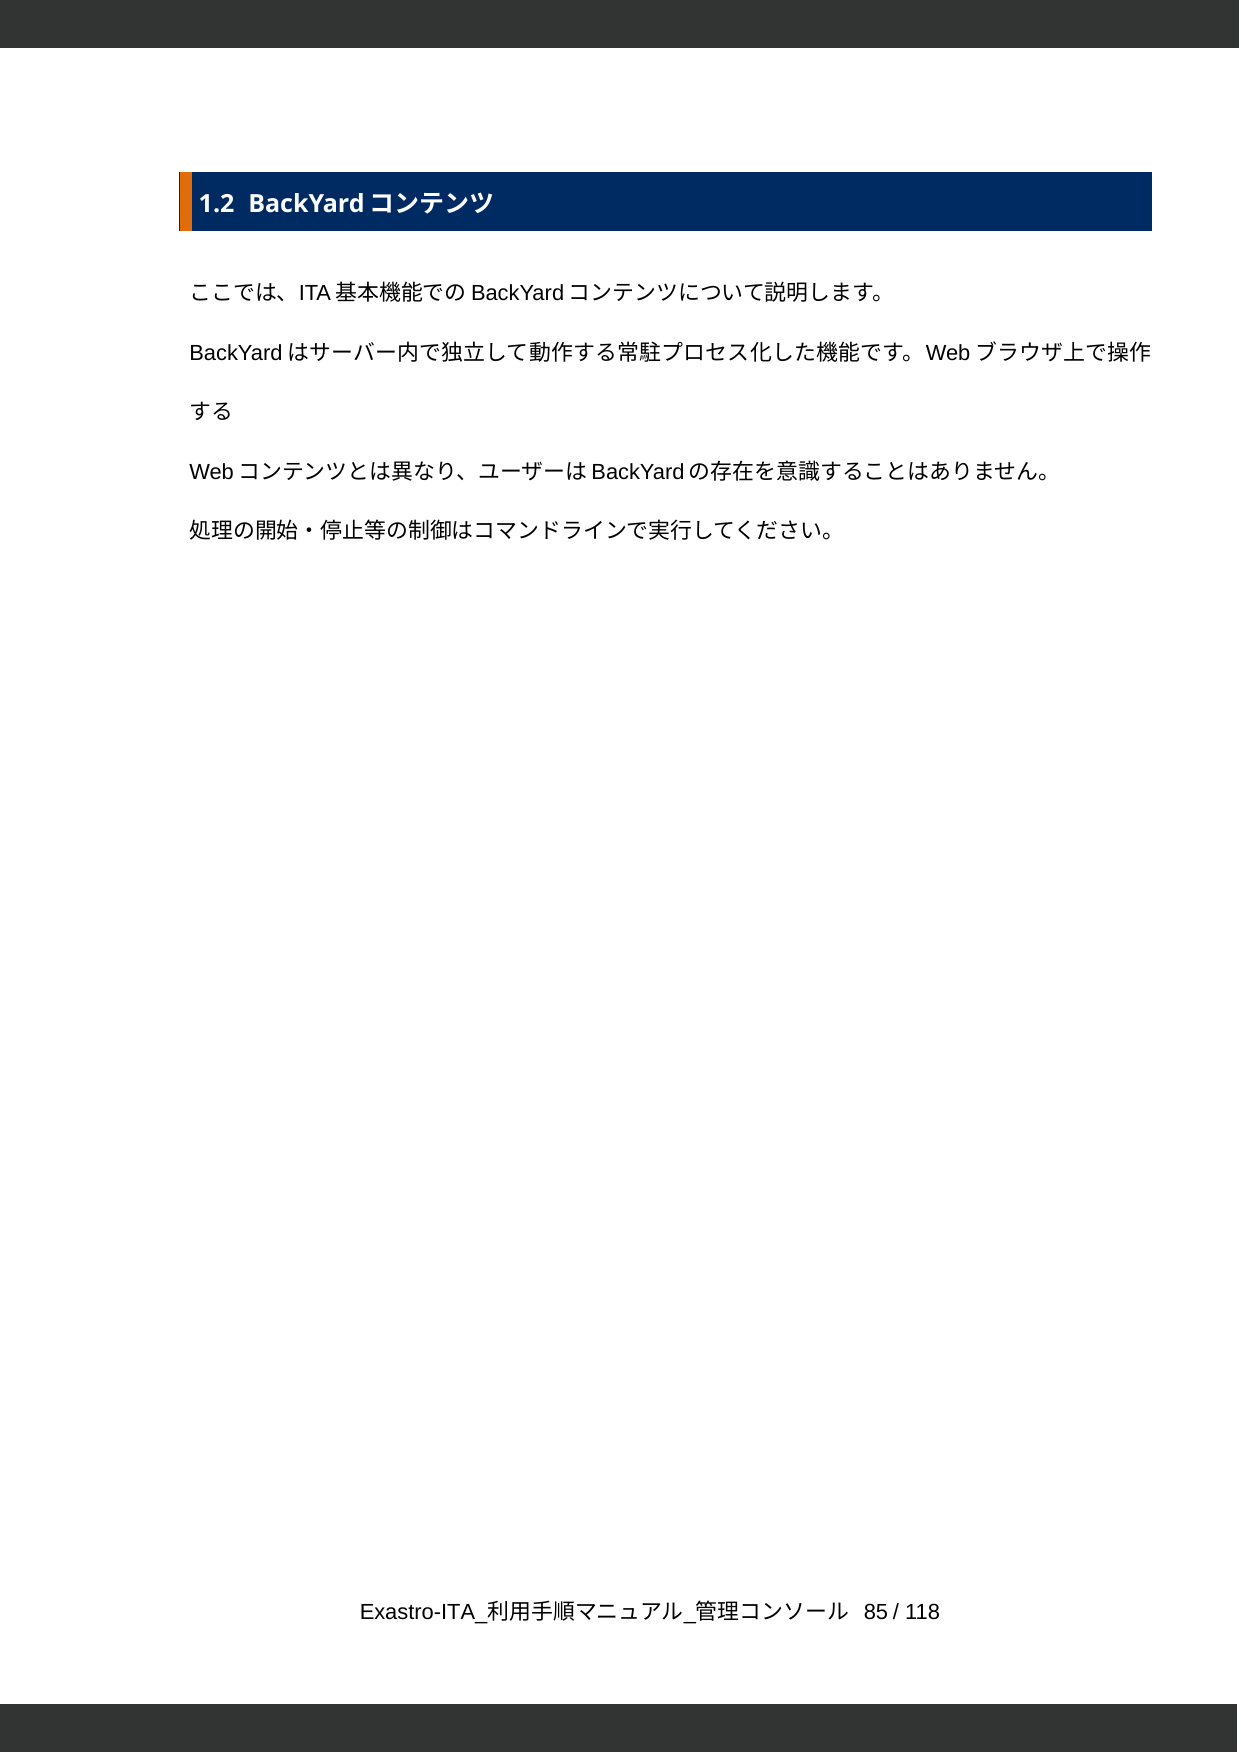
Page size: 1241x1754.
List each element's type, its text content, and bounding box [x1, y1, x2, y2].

text 処理の開始・停止等の制御はコマンドラインで実行してください。 [189, 499, 1152, 559]
text BackYardはサーバー内で独立して動作する常駐プロセス化した機能です。Webブラウザ上で操作する [189, 321, 1152, 440]
text Webコンテンツとは異なり、ユーザーはBackYardの存在を意識することはありません。 [189, 440, 1152, 499]
picture [0, 0, 1239, 48]
text ここでは、ITA基本機能でのBackYardコンテンツについて説明します。 [189, 261, 1152, 321]
subtitle BackYardコンテンツ [192, 172, 1152, 231]
picture [0, 1704, 1237, 1752]
